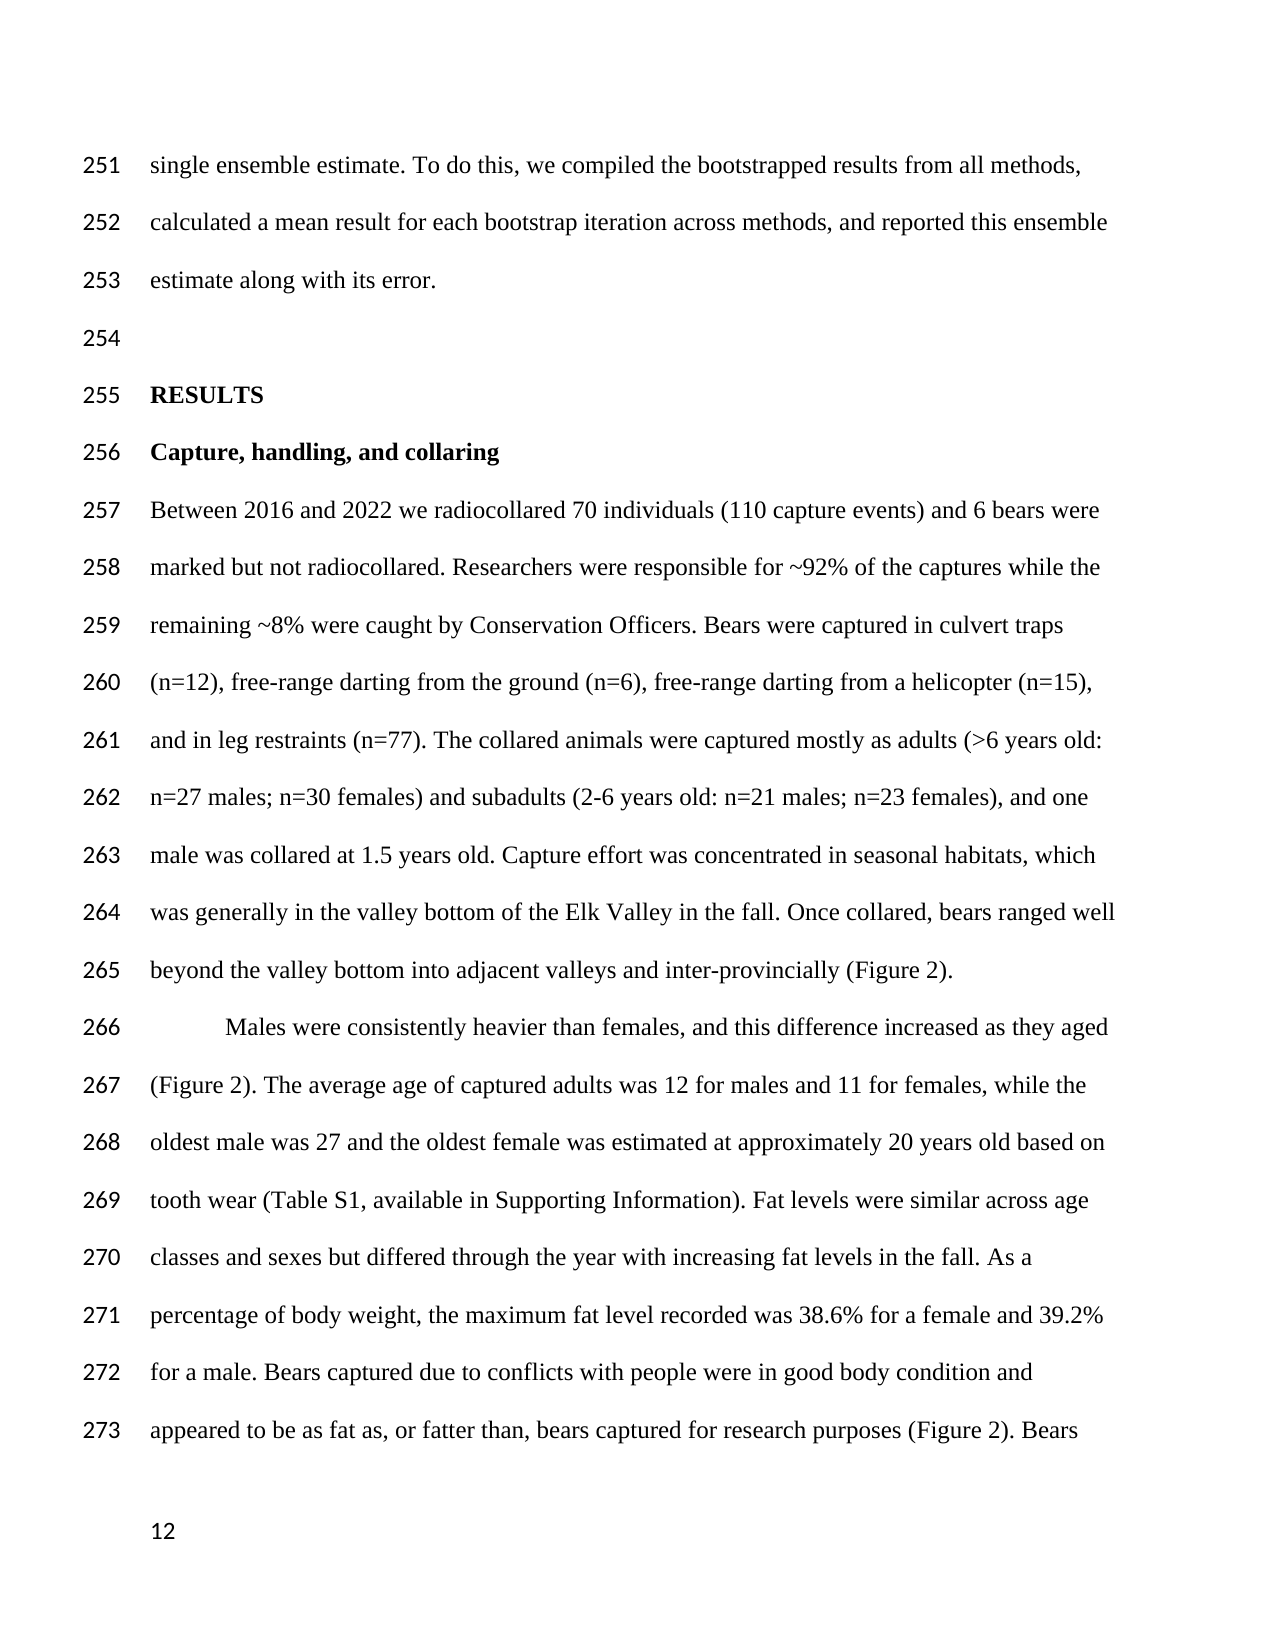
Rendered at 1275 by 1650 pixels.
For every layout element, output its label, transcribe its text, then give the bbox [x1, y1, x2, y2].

text RESULTS [150, 380, 1125, 409]
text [150, 150, 1125, 294]
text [150, 1012, 1125, 1444]
text Between 2016 and 2022 we radiocollared 70 individuals (110 capture events) and 6 bears were marked but not radiocollared. Researchers were responsible for ~92% of the captures while the remaining ~8% were caught by Conservation Officers. Bears were captured in culvert traps (n=12), free-range darting from the ground (n=6), free-range darting from a helicopter (n=15), and in leg restraints (n=77). The collared animals were captured mostly as adults (>6 years old: n=27 males; n=30 females) and subadults (2-6 years old: n=21 males; n=23 females), and one male was collared at 1.5 years old. Capture effort was concentrated in seasonal habitats, which was generally in the valley bottom of the Elk Valley in the fall. Once collared, bears ranged well beyond the valley bottom into adjacent valleys and inter-provincially (Figure 2). [150, 495, 1125, 984]
text Capture, handling, and collaring [150, 437, 1125, 466]
